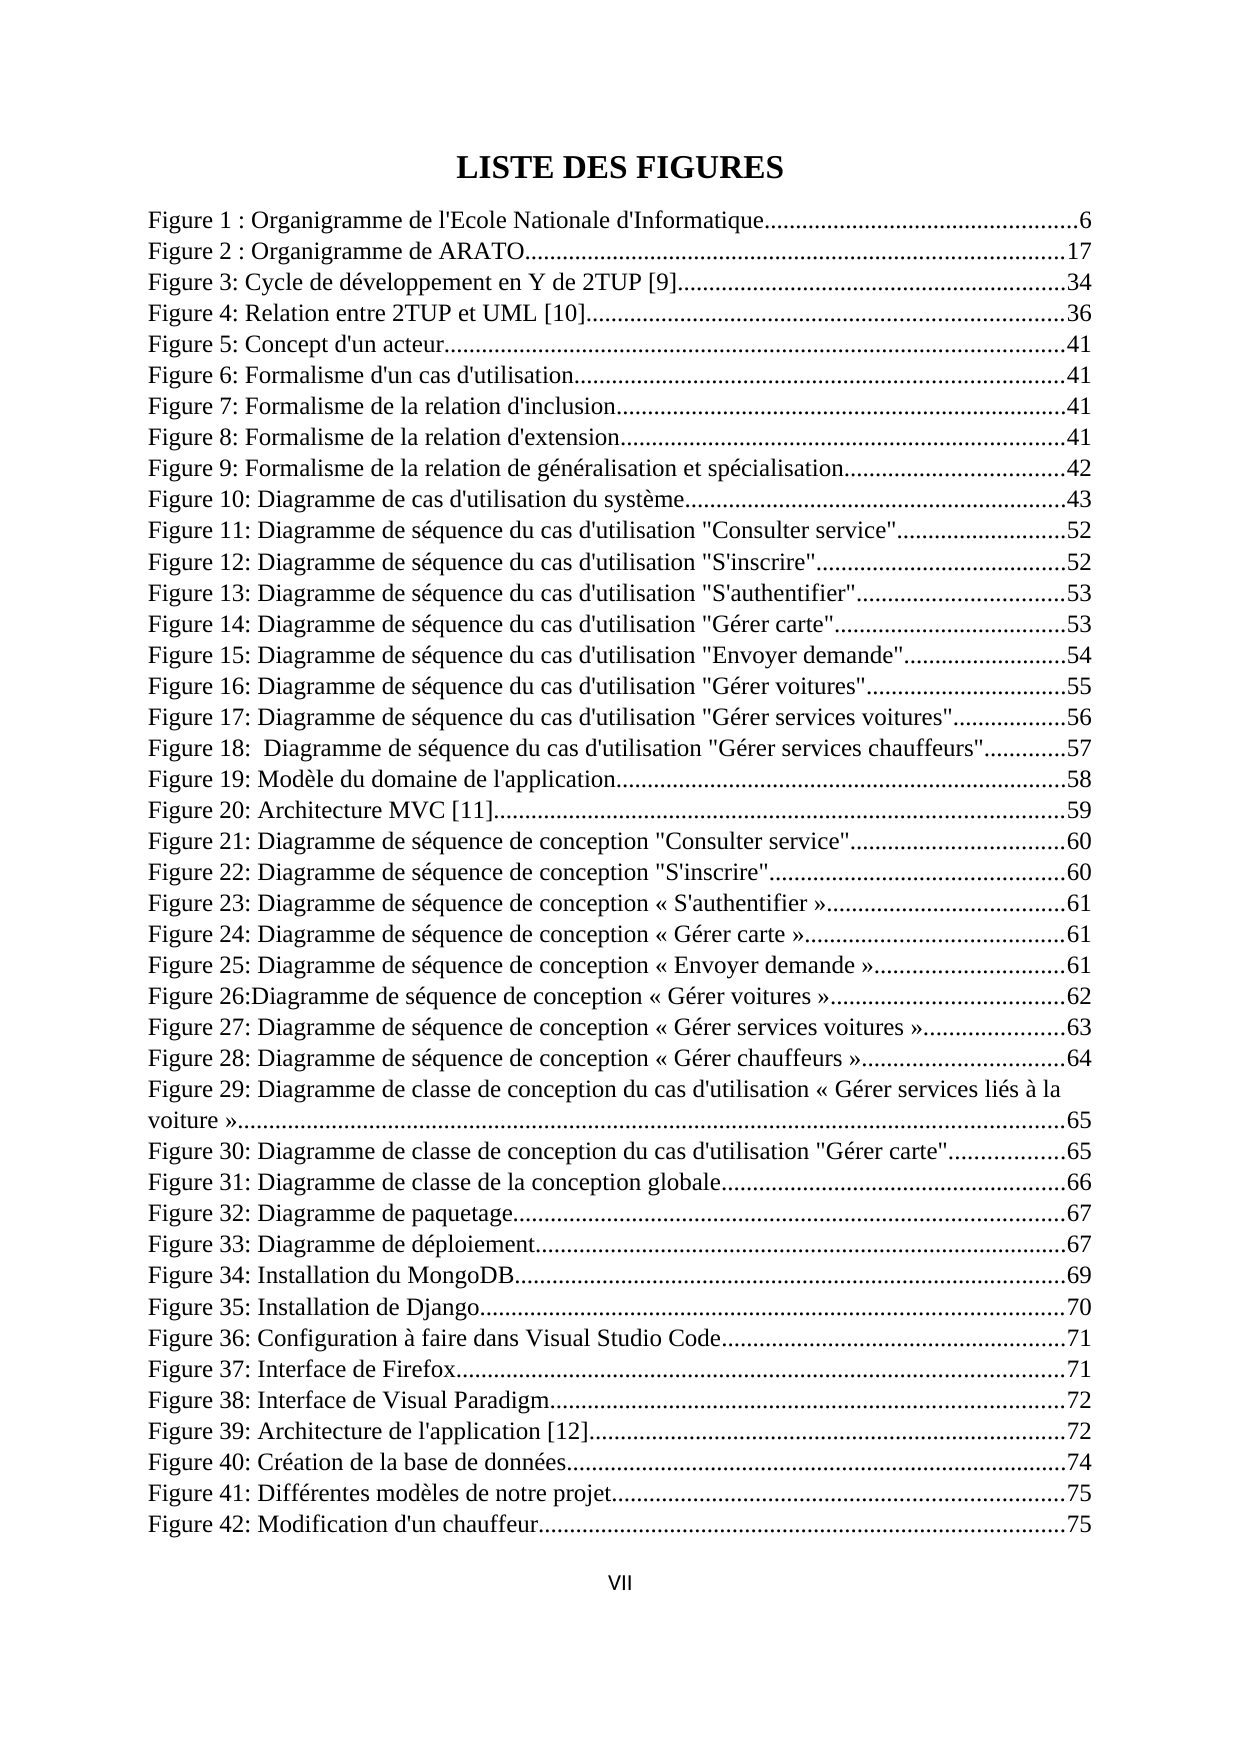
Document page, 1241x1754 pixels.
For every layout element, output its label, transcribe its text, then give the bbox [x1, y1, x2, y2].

text Figure 1 : Organigramme de l'Ecole Nationale d'Informatique 6 [148, 205, 1093, 234]
text Figure 6: Formalisme d'un cas d'utilisation 41 [148, 360, 1093, 389]
text Figure 8: Formalisme de la relation d'extension 41 [148, 422, 1093, 451]
text Figure 33: Diagramme de déploiement 67 [148, 1229, 1093, 1258]
text Figure 30: Diagramme de classe de conception du cas d'utilisation "Gérer carte" 65 [148, 1136, 1093, 1165]
text Figure 10: Diagramme de cas d'utilisation du système 43 [148, 484, 1093, 513]
text Figure 16: Diagramme de séquence du cas d'utilisation "Gérer voitures" 55 [148, 671, 1093, 699]
text Figure 14: Diagramme de séquence du cas d'utilisation "Gérer carte" 53 [148, 609, 1093, 637]
text Figure 36: Configuration à faire dans Visual Studio Code 71 [148, 1323, 1093, 1351]
text Figure 13: Diagramme de séquence du cas d'utilisation "S'authentifier" 53 [148, 578, 1093, 606]
text Figure 41: Différentes modèles de notre projet 75 [148, 1478, 1093, 1507]
text Figure 26:Diagramme de séquence de conception « Gérer voitures » 62 [148, 981, 1093, 1010]
text Figure 2 : Organigramme de ARATO 17 [148, 236, 1093, 265]
text Figure 17: Diagramme de séquence du cas d'utilisation "Gérer services voitures" 56 [148, 702, 1093, 731]
text Figure 22: Diagramme de séquence de conception "S'inscrire" 60 [148, 857, 1093, 886]
text Figure 25: Diagramme de séquence de conception « Envoyer demande » 61 [148, 950, 1093, 979]
text Figure 37: Interface de Firefox 71 [148, 1354, 1093, 1382]
text Figure 35: Installation de Django 70 [148, 1292, 1093, 1320]
text Figure 3: Cycle de développement en Y de 2TUP [9] 34 [148, 267, 1093, 296]
subtitle LISTE DES FIGURES [148, 148, 1093, 186]
text Figure 24: Diagramme de séquence de conception « Gérer carte » 61 [148, 919, 1093, 948]
text Figure 27: Diagramme de séquence de conception « Gérer services voitures » 63 [148, 1012, 1093, 1041]
text Figure 12: Diagramme de séquence du cas d'utilisation "S'inscrire" 52 [148, 547, 1093, 575]
text Figure 28: Diagramme de séquence de conception « Gérer chauffeurs » 64 [148, 1043, 1093, 1072]
text Figure 9: Formalisme de la relation de généralisation et spécialisation 42 [148, 453, 1093, 482]
text Figure 19: Modèle du domaine de l'application 58 [148, 764, 1093, 793]
text Figure 38: Interface de Visual Paradigm 72 [148, 1385, 1093, 1413]
text Figure 15: Diagramme de séquence du cas d'utilisation "Envoyer demande" 54 [148, 640, 1093, 668]
text Figure 29: Diagramme de classe de conception du cas d'utilisation « Gérer services liés à la voiture » 65 [148, 1074, 1093, 1134]
text Figure 40: Création de la base de données 74 [148, 1447, 1093, 1476]
text Figure 7: Formalisme de la relation d'inclusion 41 [148, 391, 1093, 420]
text Figure 21: Diagramme de séquence de conception "Consulter service" 60 [148, 826, 1093, 855]
text Figure 23: Diagramme de séquence de conception « S'authentifier » 61 [148, 888, 1093, 917]
text Figure 4: Relation entre 2TUP et UML [10] 36 [148, 298, 1093, 327]
text Figure 39: Architecture de l'application [12] 72 [148, 1416, 1093, 1444]
text Figure 5: Concept d'un acteur 41 [148, 329, 1093, 358]
text Figure 32: Diagramme de paquetage 67 [148, 1198, 1093, 1227]
text Figure 11: Diagramme de séquence du cas d'utilisation "Consulter service" 52 [148, 516, 1093, 544]
text Figure 31: Diagramme de classe de la conception globale 66 [148, 1167, 1093, 1196]
text Figure 42: Modification d'un chauffeur 75 [148, 1509, 1093, 1538]
text Figure 34: Installation du MongoDB 69 [148, 1261, 1093, 1289]
text Figure 18: Diagramme de séquence du cas d'utilisation "Gérer services chauffeurs" 57 [148, 733, 1093, 762]
text Figure 20: Architecture MVC [11] 59 [148, 795, 1093, 824]
